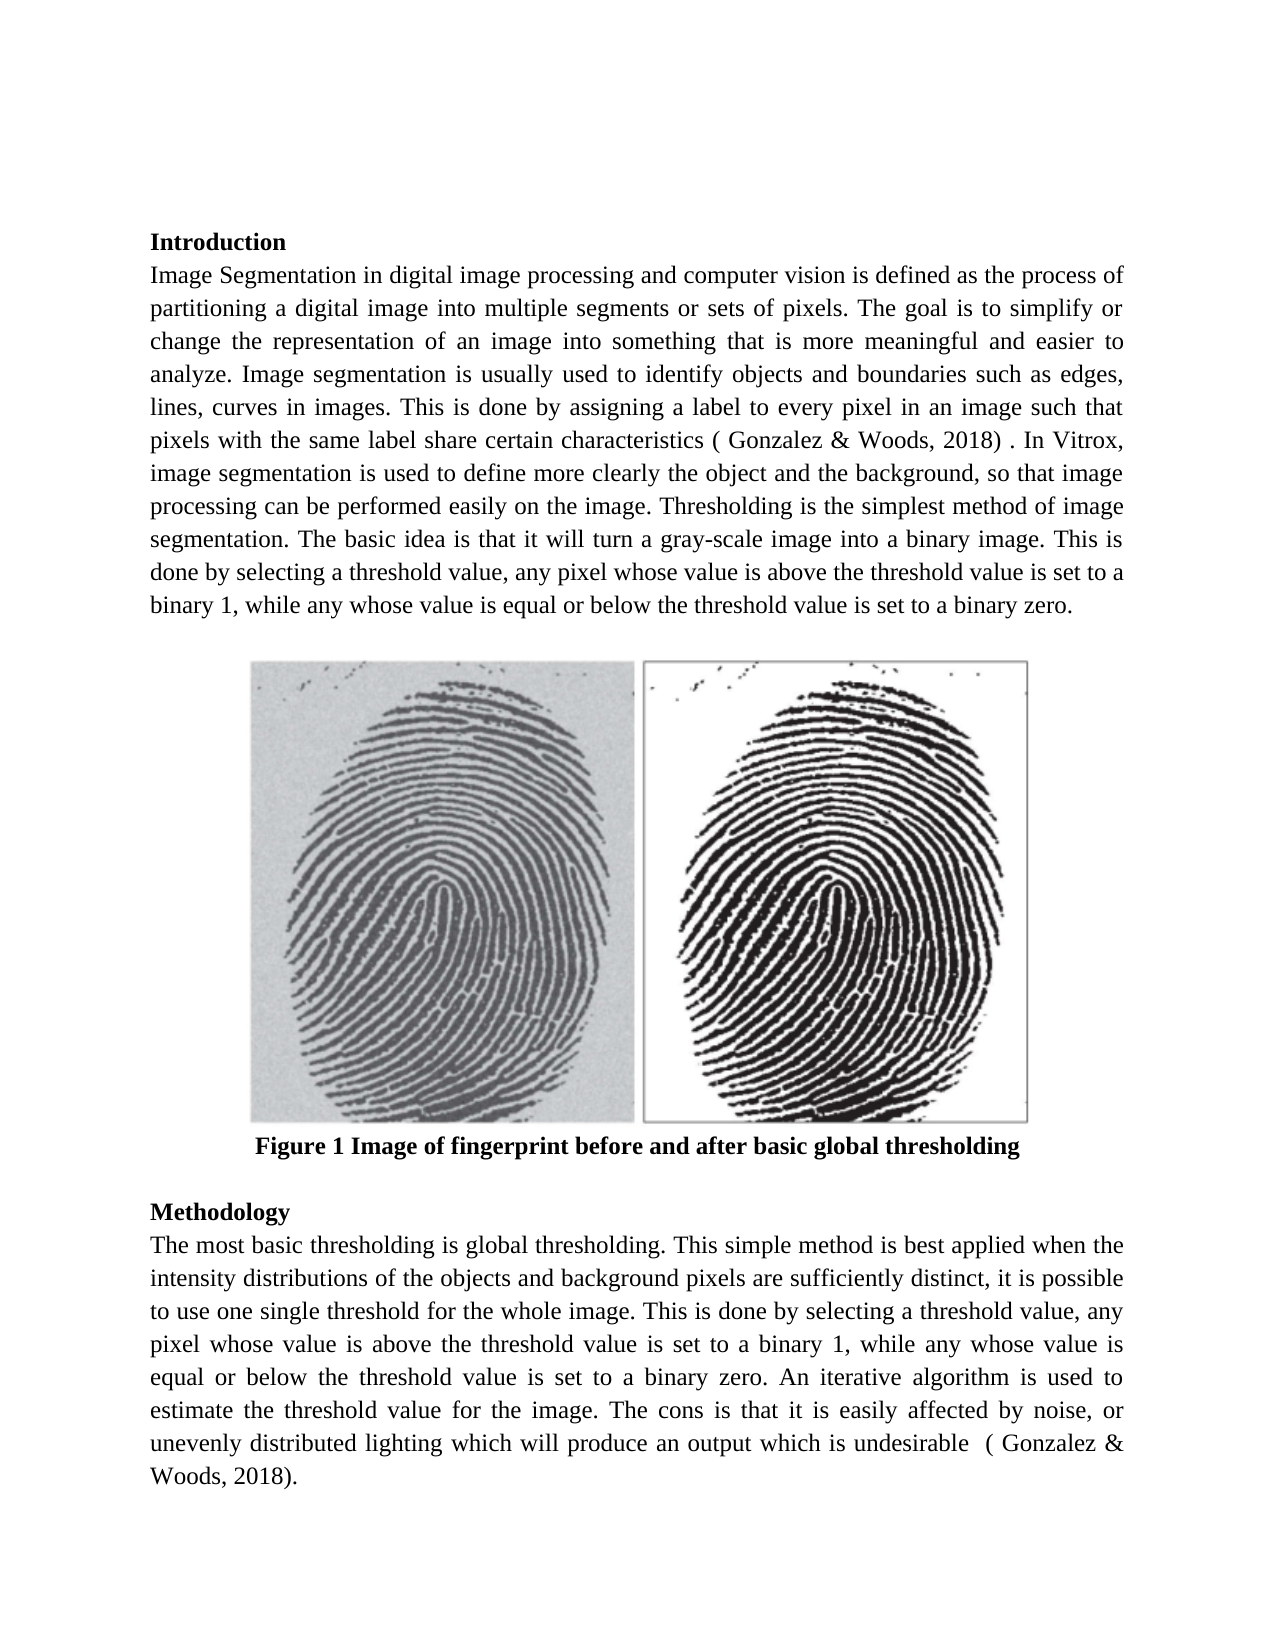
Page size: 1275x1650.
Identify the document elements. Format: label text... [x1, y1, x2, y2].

text Figure 1 Image of fingerprint before and after basic global thresholding [150, 1131, 1125, 1160]
picture [242, 656, 1033, 1127]
text Methodology [150, 1197, 1125, 1226]
text The most basic thresholding is global thresholding. This simple method is best applied when the intensity distributions of the objects and background pixels are sufficiently distinct, it is possible to use one single threshold for the whole image. This is done by selecting a threshold value, any pixel whose value is above the threshold value is set to a binary 1, while any whose value is equal or below the threshold value is set to a binary zero. An iterative algorithm is used to estimate the threshold value for the image. The cons is that it is easily affected by noise, or unevenly distributed lighting which will produce an output which is undesirable ( Gonzalez & Woods, 2018). [150, 1230, 1125, 1490]
text Image Segmentation in digital image processing and computer vision is defined as the process of partitioning a digital image into multiple segments or sets of pixels. The goal is to simplify or change the representation of an image into something that is more meaningful and easier to analyze. Image segmentation is usually used to identify objects and boundaries such as edges, lines, curves in images. This is done by assigning a label to every pixel in an image such that pixels with the same label share certain characteristics ( Gonzalez & Woods, 2018) . In Vitrox, image segmentation is used to define more clearly the object and the background, so that image processing can be performed easily on the image. Thresholding is the simplest method of image segmentation. The basic idea is that it will turn a gray-scale image into a binary image. This is done by selecting a threshold value, any pixel whose value is above the threshold value is set to a binary 1, while any whose value is equal or below the threshold value is set to a binary zero. [150, 260, 1125, 619]
text Introduction [150, 227, 1125, 256]
